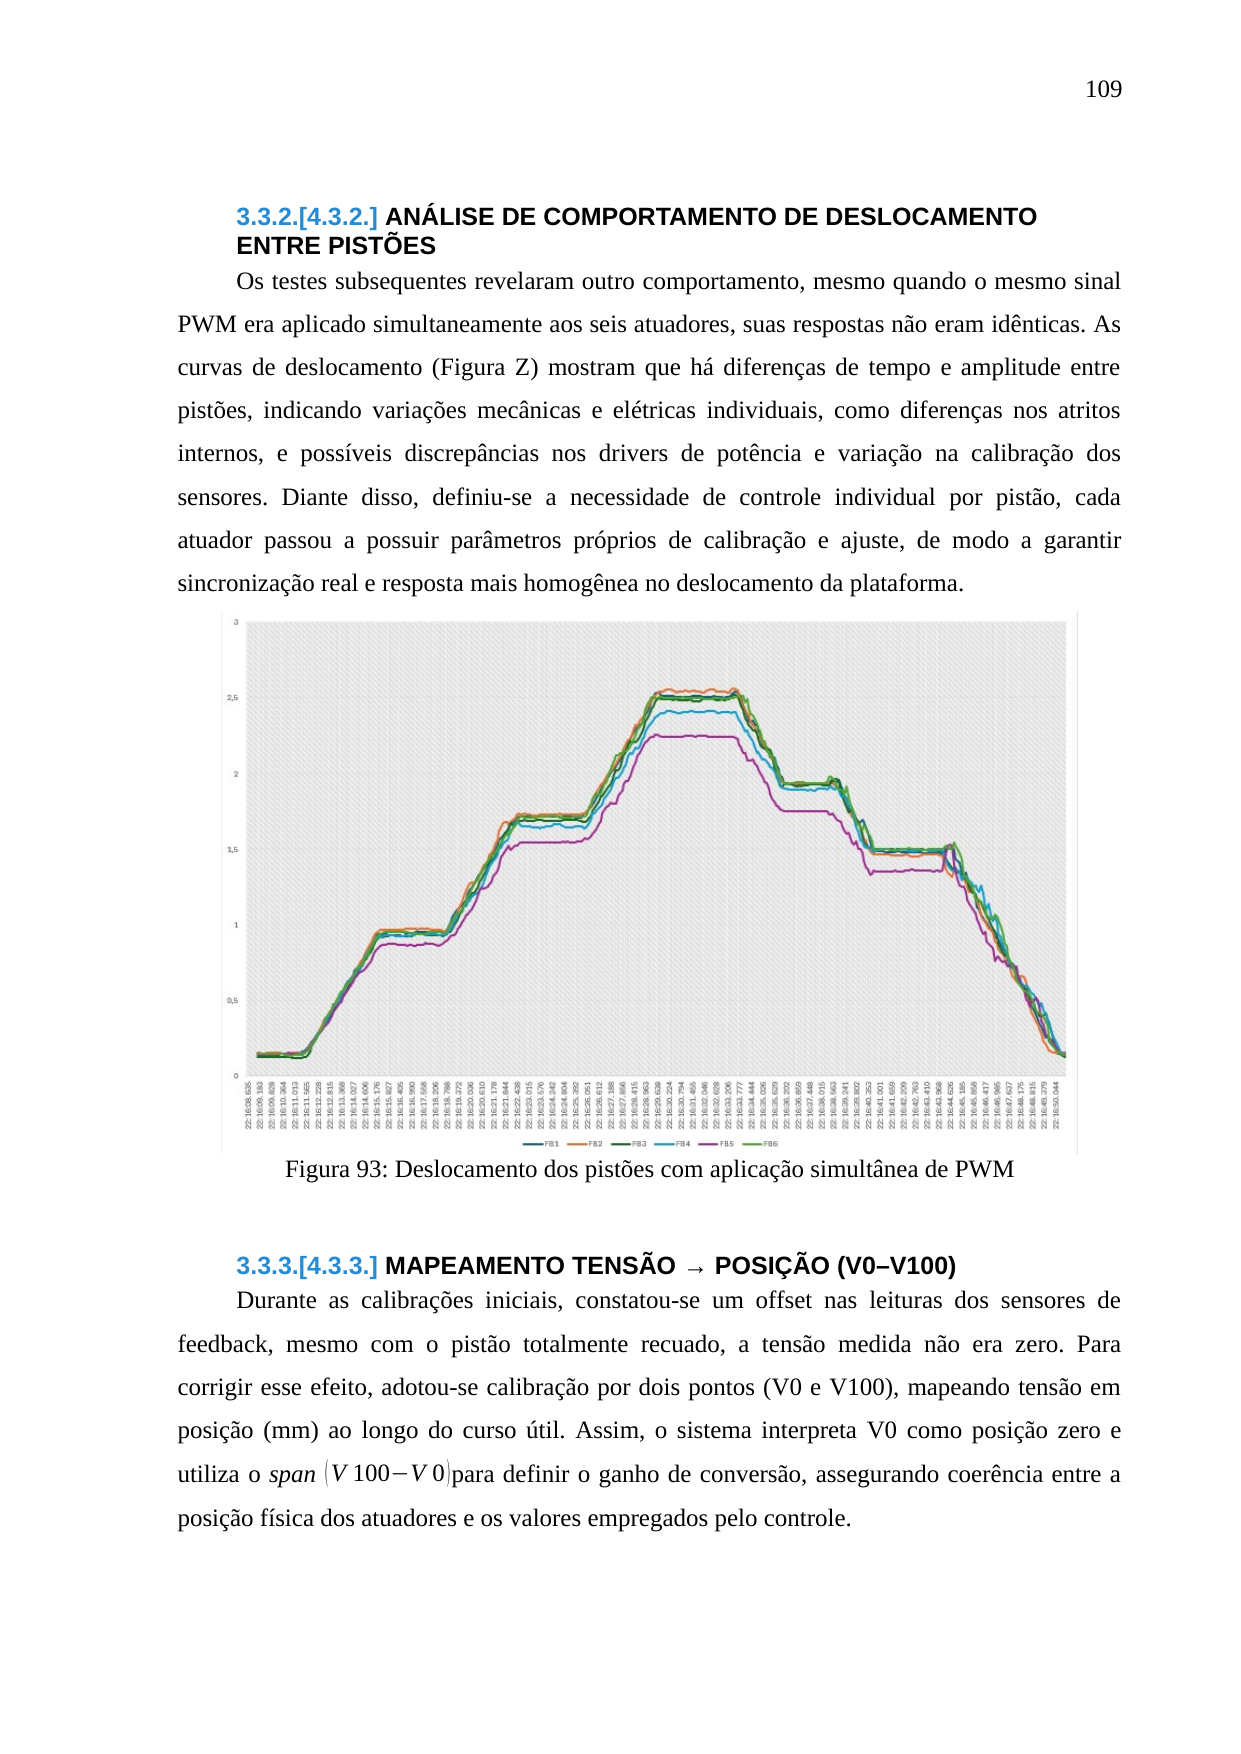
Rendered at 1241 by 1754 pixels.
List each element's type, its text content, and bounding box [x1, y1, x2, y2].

text Durante as calibrações iniciais, constatou-se um offset nas leituras dos sensores de feedback, mesmo com o pistão totalmente recuado, a tensão medida não era zero. Para corrigir esse efeito, adotou-se calibração por dois pontos (V0 e V100), mapeando tensão em posição (mm) ao longo do curso útil. Assim, o sistema interpreta V0 como posição zero e utiliza o span para definir o ganho de conversão, assegurando coerência entre a posição física dos atuadores e os valores empregados pelo controle. [177, 1286, 1122, 1532]
text Os testes subsequentes revelaram outro comportamento, mesmo quando o mesmo sinal PWM era aplicado simultaneamente aos seis atuadores, suas respostas não eram idênticas. As curvas de deslocamento (Figura Z) mostram que há diferenças de tempo e amplitude entre pistões, indicando variações mecânicas e elétricas individuais, como diferenças nos atritos internos, e possíveis discrepâncias nos drivers de potência e variação na calibração dos sensores. Diante disso, definiu-se a necessidade de controle individual por pistão, cada atuador passou a possuir parâmetros próprios de calibração e ajuste, de modo a garantir sincronização real e resposta mais homogênea no deslocamento da plataforma. [177, 266, 1122, 597]
text MAPEAMENTO TENSÃO → POSIÇÃO (V0–V100) [236, 1251, 1122, 1279]
picture [221, 611, 1078, 1154]
text análise de comportamento de deslocamento entre pistões [236, 202, 1122, 260]
